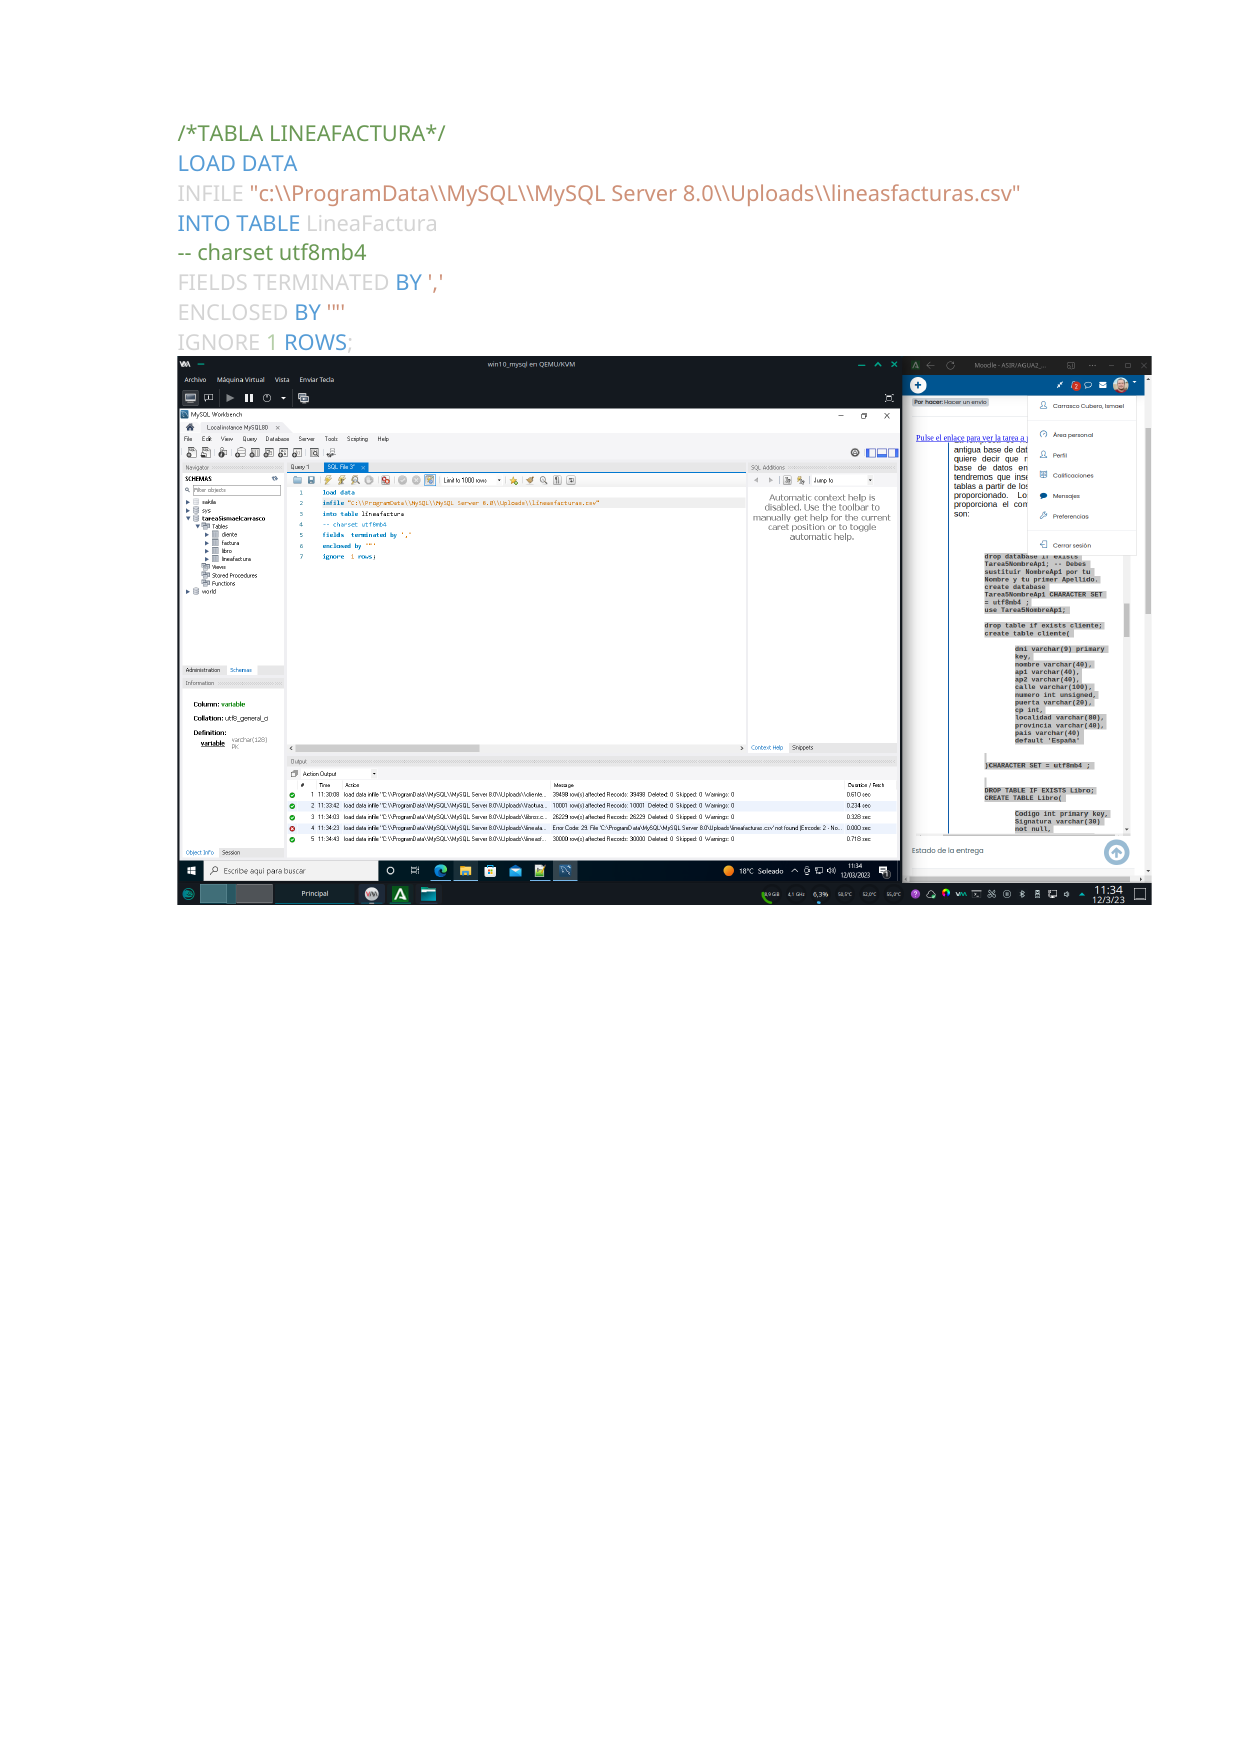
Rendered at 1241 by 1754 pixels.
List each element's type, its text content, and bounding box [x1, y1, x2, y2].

text /*TABLA LINEAFACTURA*/ [177, 118, 1152, 148]
text INFILE "c:\\ProgramData\\MySQL\\MySQL Server 8.0\\Uploads\\lineasfacturas.csv" [177, 178, 1152, 207]
text LOAD DATA [177, 148, 1152, 178]
text INTO TABLE LineaFactura [177, 207, 1152, 237]
text IGNORE 1 ROWS; [177, 327, 1152, 356]
text -- charset utf8mb4 [177, 237, 1152, 267]
text ENCLOSED BY '"' [177, 297, 1152, 327]
text FIELDS TERMINATED BY ',' [177, 267, 1152, 297]
picture [177, 356, 1152, 905]
